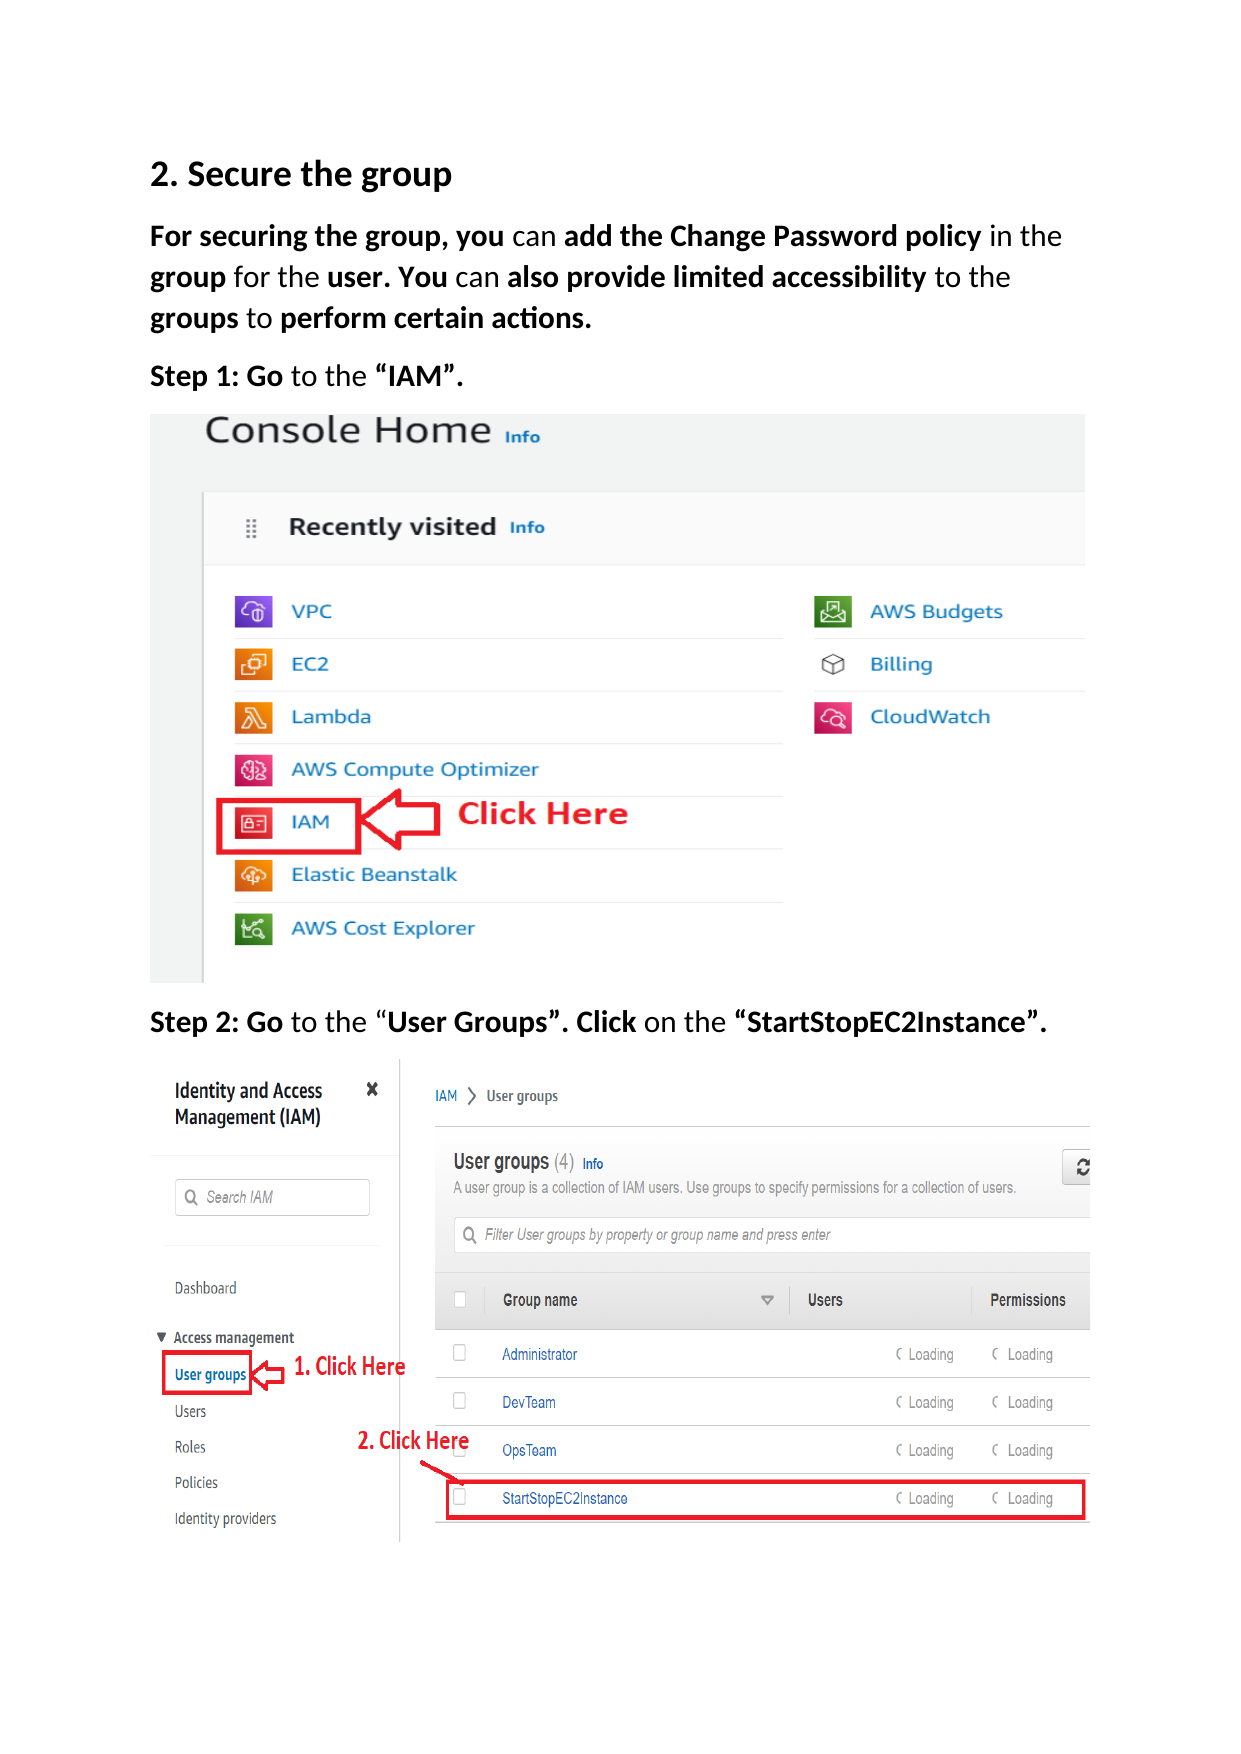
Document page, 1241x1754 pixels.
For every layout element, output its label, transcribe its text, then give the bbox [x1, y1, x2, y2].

picture [150, 414, 1085, 983]
text For securing the group, you can add the Change Password policy in the group for the user. You can also provide limited accessibility to the groups to perform certain actions. [150, 216, 1090, 337]
text Step 2: Go to the “User Groups”. Click on the “StartStopEC2Instance”. [150, 1002, 1090, 1040]
text 2. Secure the group [150, 150, 1090, 196]
picture [150, 1059, 1091, 1542]
text Step 1: Go to the “IAM”. [150, 356, 1090, 394]
